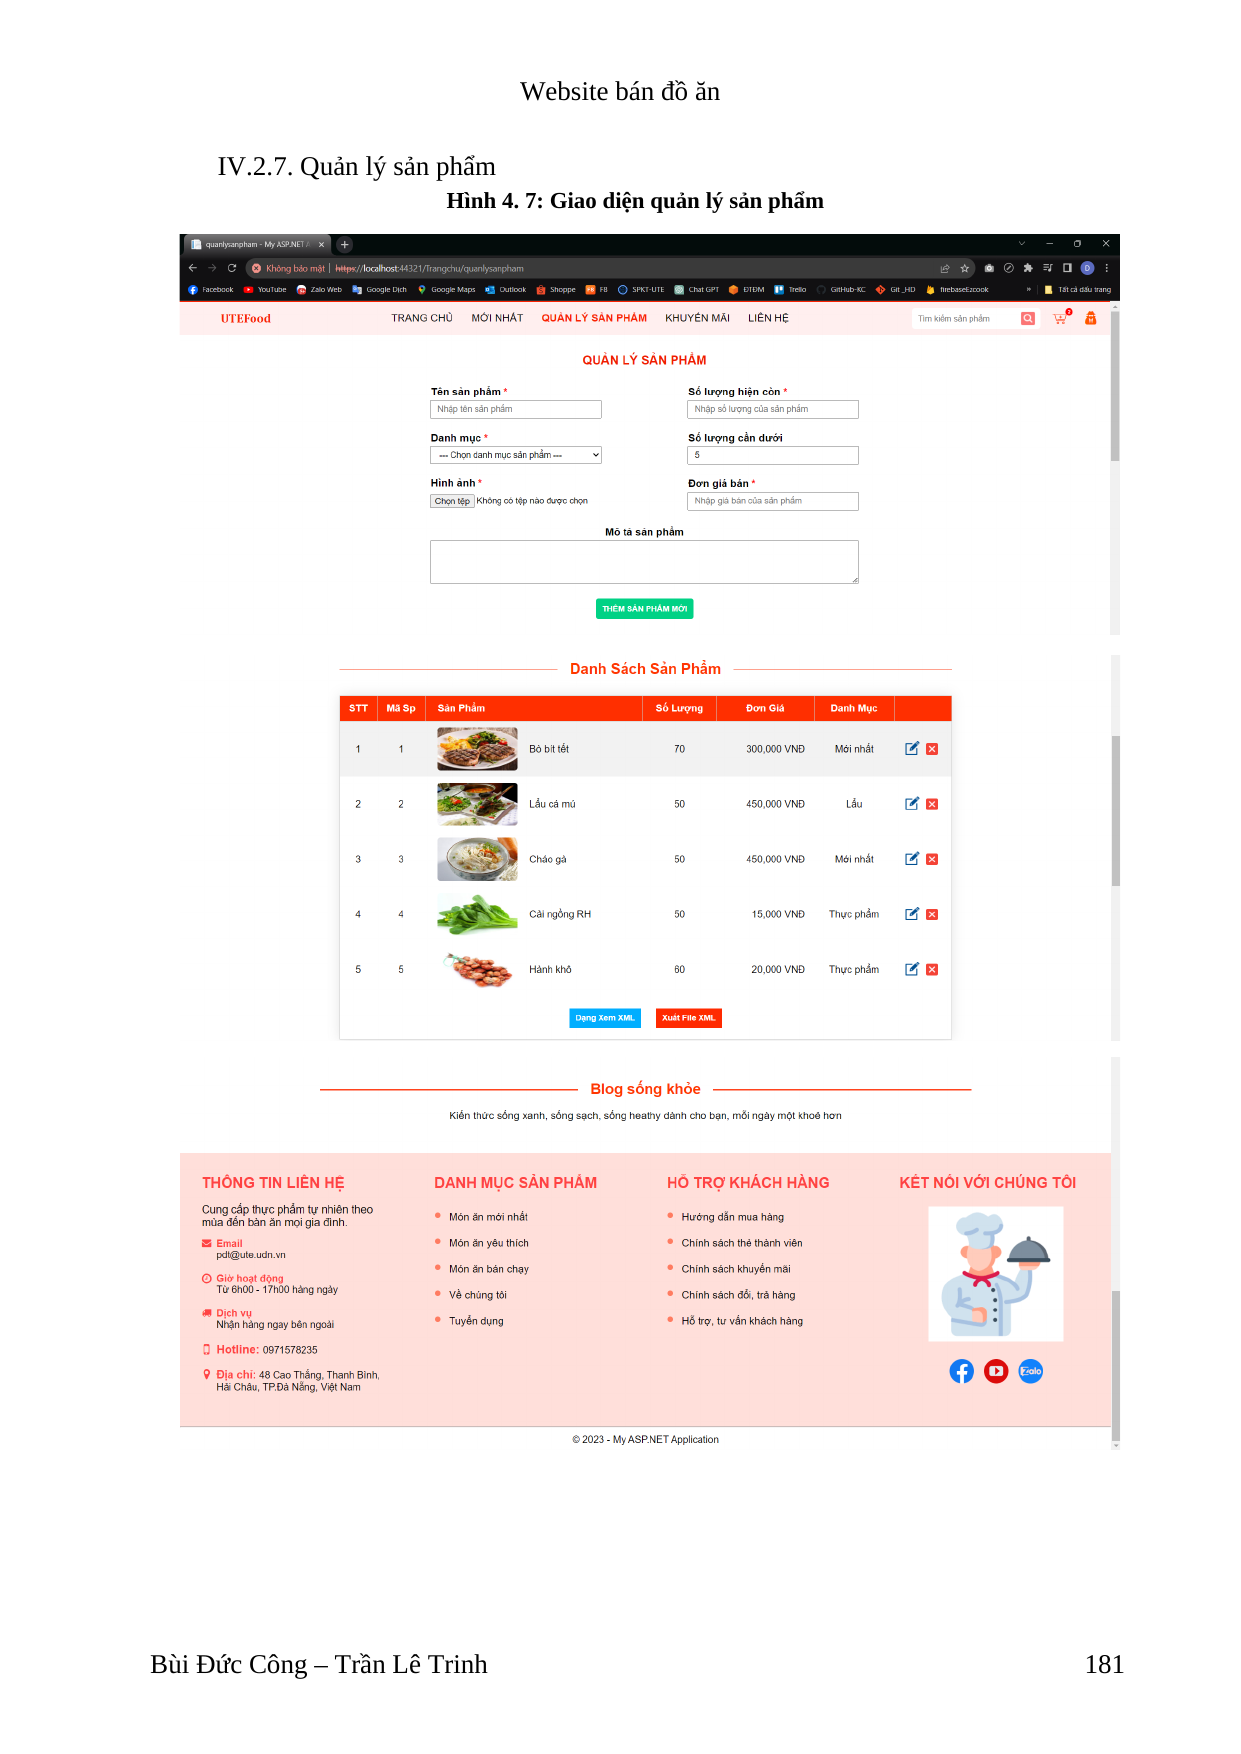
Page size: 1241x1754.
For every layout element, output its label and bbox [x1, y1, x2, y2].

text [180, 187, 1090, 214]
picture [179, 234, 1120, 635]
picture [180, 655, 1121, 1041]
picture [180, 1057, 1121, 1450]
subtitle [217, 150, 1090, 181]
